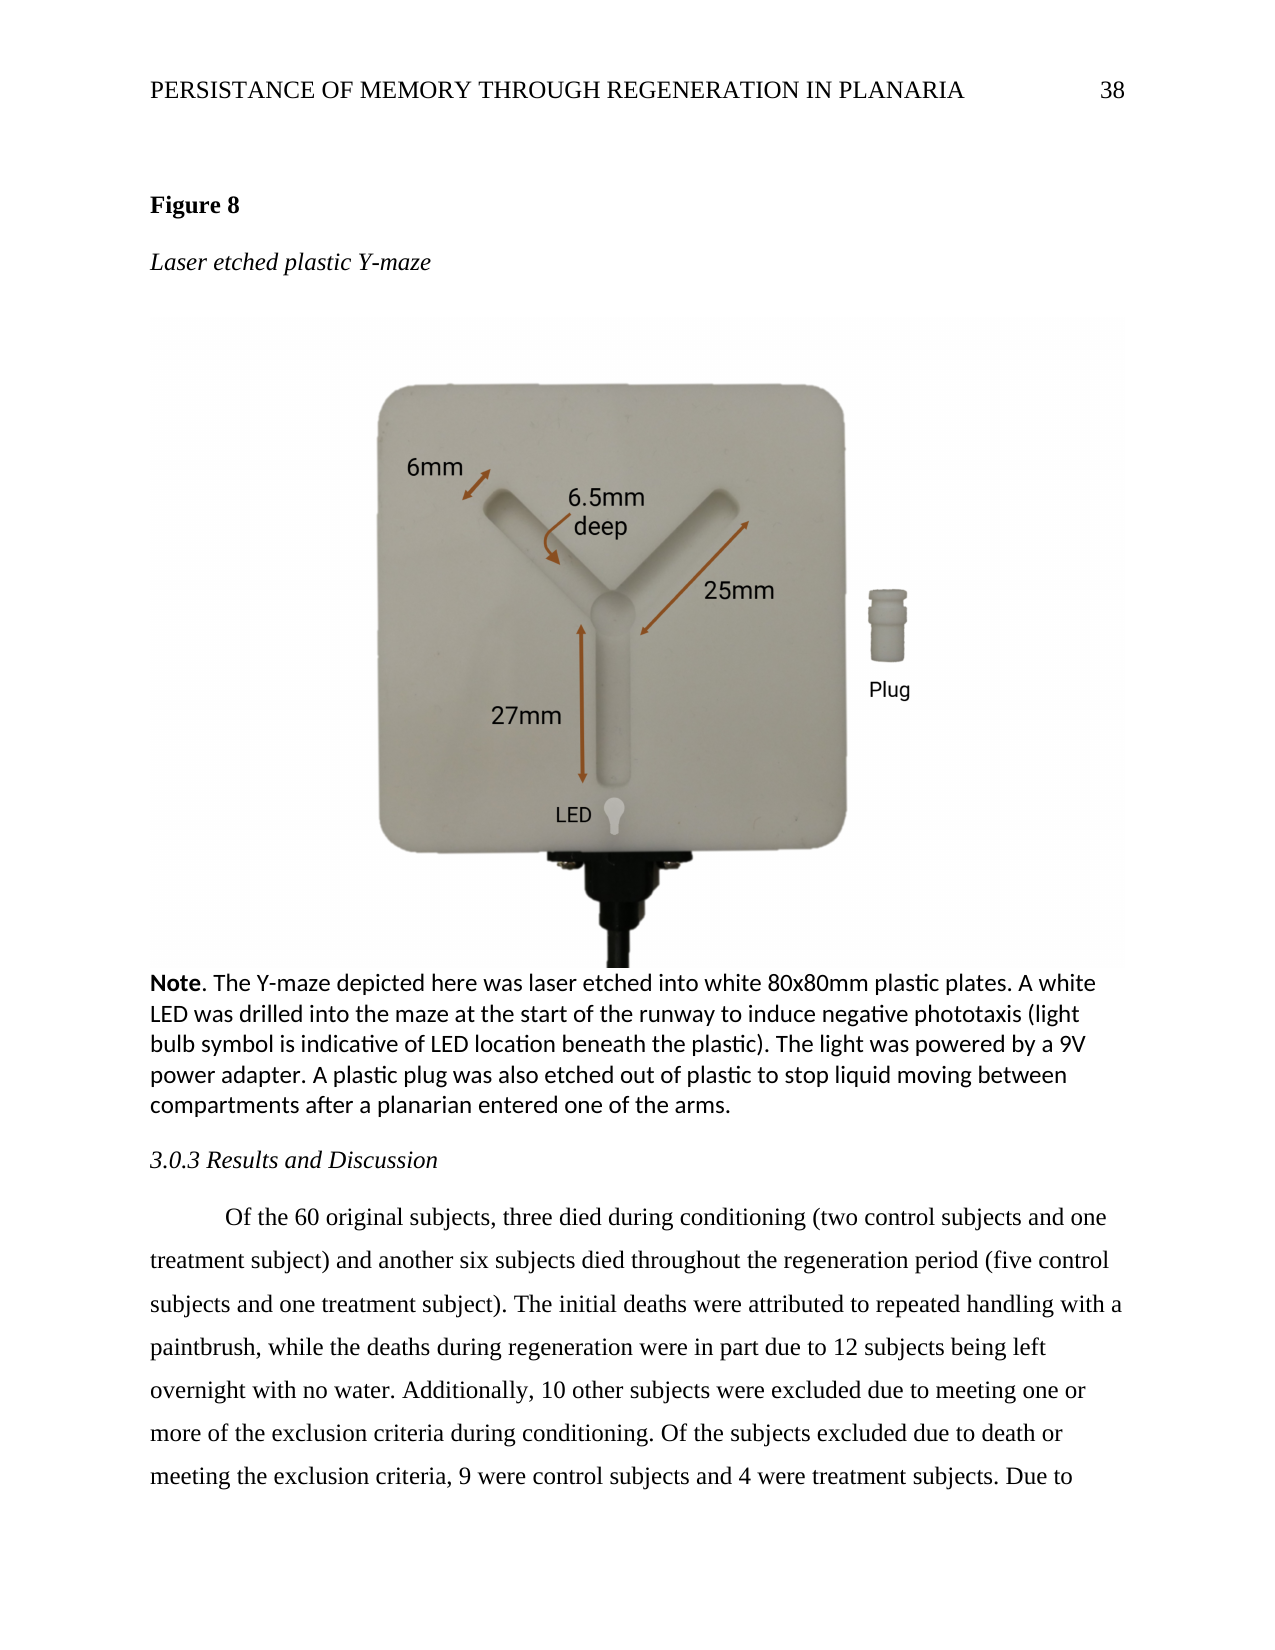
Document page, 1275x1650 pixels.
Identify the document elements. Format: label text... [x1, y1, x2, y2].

title Figure 8 [150, 190, 1125, 219]
picture [150, 317, 1125, 968]
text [150, 1202, 1125, 1490]
subtitle 3.0.3 Results and Discussion [150, 1145, 1125, 1174]
text Laser etched plastic Y-maze [150, 247, 1125, 276]
text Note. The Y-maze depicted here was laser etched into white 80x80mm plastic plates. A white LED was drilled into the maze at the start of the runway to induce negative phototaxis (light bulb symbol is indicative of LED location beneath the plastic). The light was powered by a 9V power adapter. A plastic plug was also etched out of plastic to stop liquid moving between compartments after a planarian entered one of the arms. [150, 968, 1125, 1120]
